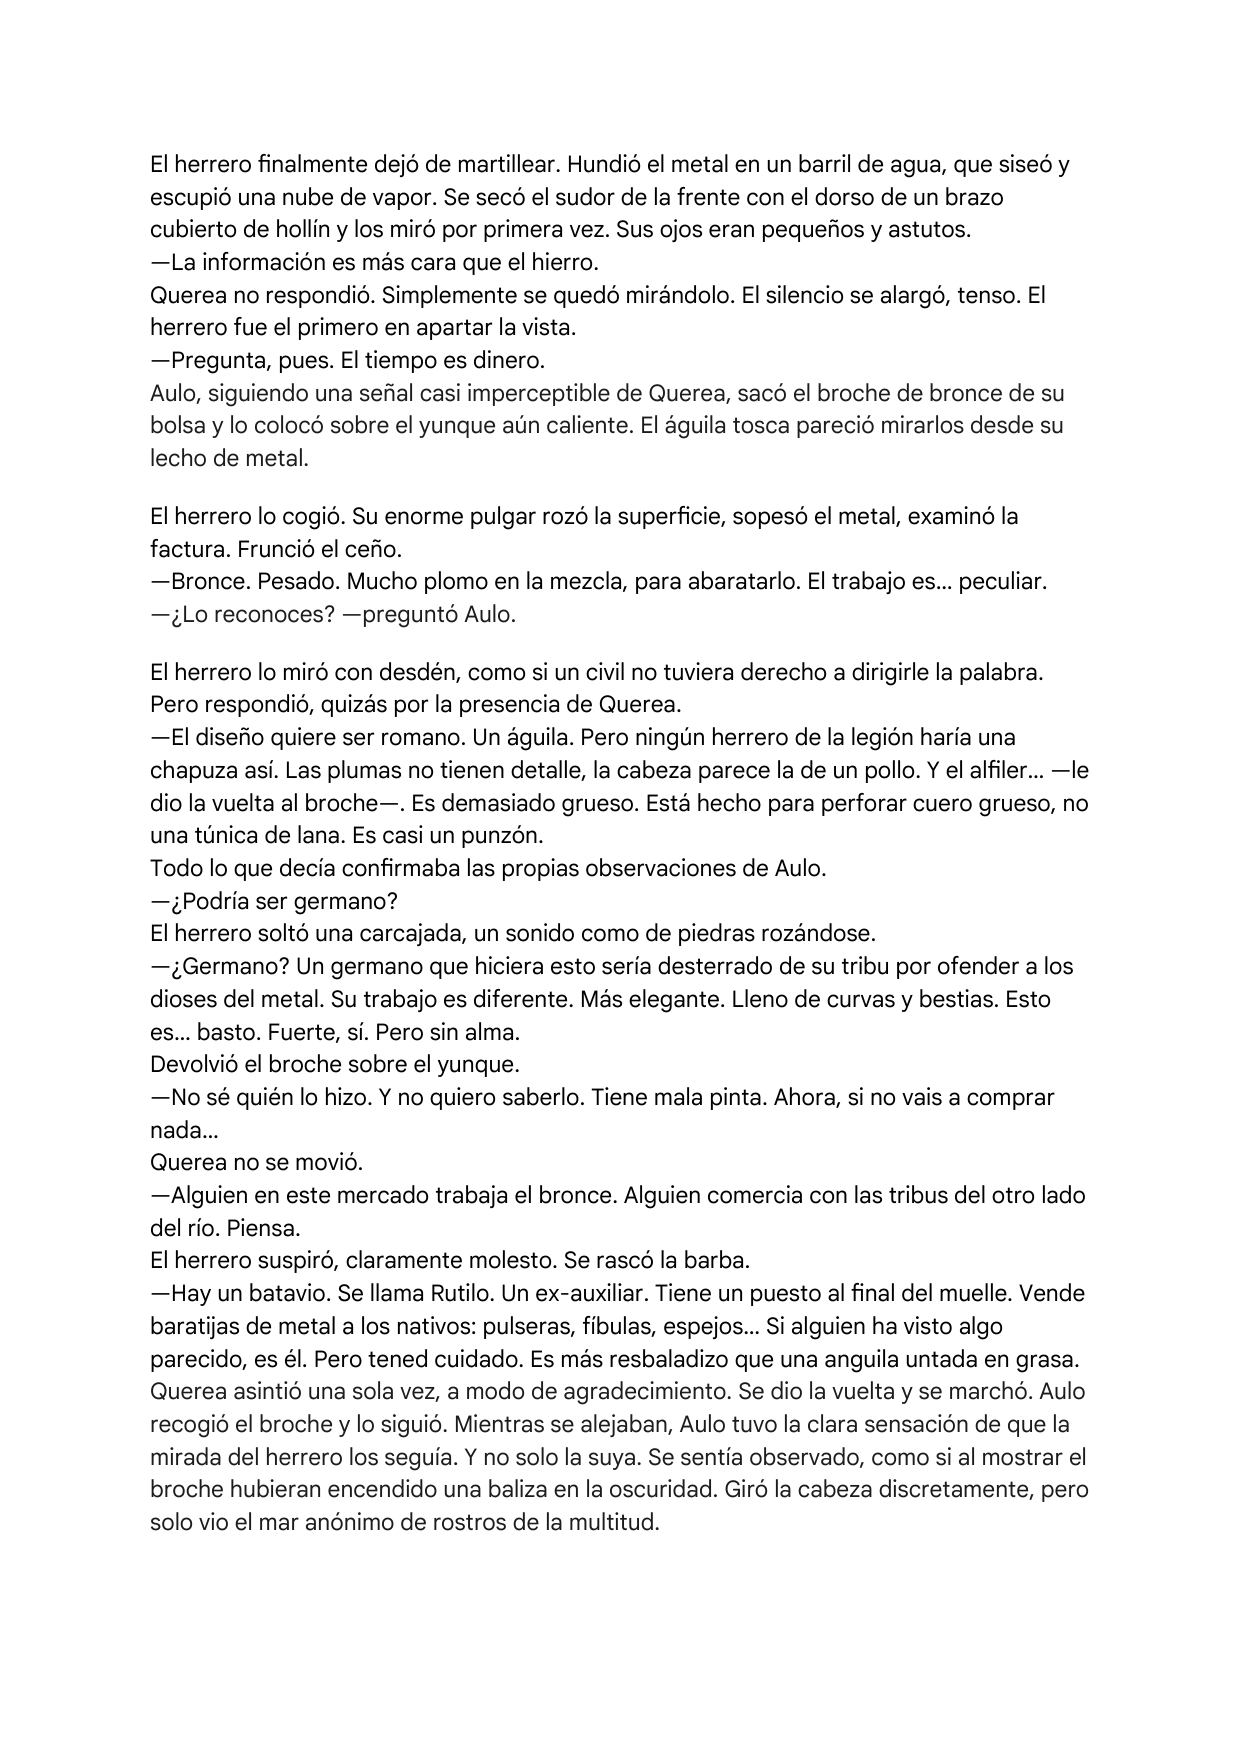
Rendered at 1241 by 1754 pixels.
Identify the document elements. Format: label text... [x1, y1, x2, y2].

text Querea no se movió. [150, 1148, 1090, 1177]
text El herrero suspiró, claramente molesto. Se rascó la barba. [150, 1247, 1090, 1275]
text —Hay un batavio. Se llama Rutilo. Un ex-auxiliar. Tiene un puesto al final del muelle. Vende baratijas de metal a los nativos: pulseras, fíbulas, espejos… Si alguien ha visto algo parecido, es él. Pero tened cuidado. Es más resbaladizo que una anguila untada en grasa. [150, 1279, 1090, 1373]
text Devolvió el broche sobre el yunque. [150, 1050, 1090, 1079]
text —¿Germano? Un germano que hiciera esto sería desterrado de su tribu por ofender a los dioses del metal. Su trabajo es diferente. Más elegante. Lleno de curvas y bestias. Esto es… basto. Fuerte, sí. Pero sin alma. [150, 952, 1090, 1046]
text —Bronce. Pesado. Mucho plomo en la mezcla, para abaratarlo. El trabajo es… peculiar. [150, 567, 1090, 596]
text Querea no respondió. Simplemente se quedó mirándolo. El silencio se alargó, tenso. El herrero fue el primero en apartar la vista. [150, 281, 1090, 342]
text El herrero lo cogió. Su enorme pulgar rozó la superficie, sopesó el metal, examinó la factura. Frunció el ceño. [150, 502, 1090, 563]
text El herrero finalmente dejó de martillear. Hundió el metal en un barril de agua, que siseó y escupió una nube de vapor. Se secó el sudor de la frente con el dorso de un brazo cubierto de hollín y los miró por primera vez. Sus ojos eran pequeños y astutos. [150, 150, 1090, 244]
text Querea asintió una sola vez, a modo de agradecimiento. Se dio la vuelta y se marchó. Aulo recogió el broche y lo siguió. Mientras se alejaban, Aulo tuvo la clara sensación de que la mirada del herrero los seguía. Y no solo la suya. Se sentía observado, como si al mostrar el broche hubieran encendido una baliza en la oscuridad. Giró la cabeza discretamente, pero solo vio el mar anónimo de rostros de la multitud. [150, 1377, 1090, 1537]
text —No sé quién lo hizo. Y no quiero saberlo. Tiene mala pinta. Ahora, si no vais a comprar nada… [150, 1083, 1090, 1144]
text El herrero soltó una carcajada, un sonido como de piedras rozándose. [150, 919, 1090, 948]
text —El diseño quiere ser romano. Un águila. Pero ningún herrero de la legión haría una chapuza así. Las plumas no tienen detalle, la cabeza parece la de un pollo. Y el alfiler… —le dio la vuelta al broche—. Es demasiado grueso. Está hecho para perforar cuero grueso, no una túnica de lana. Es casi un punzón. [150, 723, 1090, 850]
text —Alguien en este mercado trabaja el bronce. Alguien comercia con las tribus del otro lado del río. Piensa. [150, 1181, 1090, 1243]
text —¿Podría ser germano? [150, 887, 1090, 916]
text —La información es más cara que el hierro. [150, 248, 1090, 277]
text Todo lo que decía confirmaba las propias observaciones de Aulo. [150, 854, 1090, 883]
text Aulo, siguiendo una señal casi imperceptible de Querea, sacó el broche de bronce de su bolsa y lo colocó sobre el yunque aún caliente. El águila tosca pareció mirarlos desde su lecho de metal. [150, 379, 1090, 473]
text El herrero lo miró con desdén, como si un civil no tuviera derecho a dirigirle la palabra. Pero respondió, quizás por la presencia de Querea. [150, 658, 1090, 719]
text —Pregunta, pues. El tiempo es dinero. [150, 346, 1090, 375]
text —¿Lo reconoces? —preguntó Aulo. [150, 600, 1090, 629]
